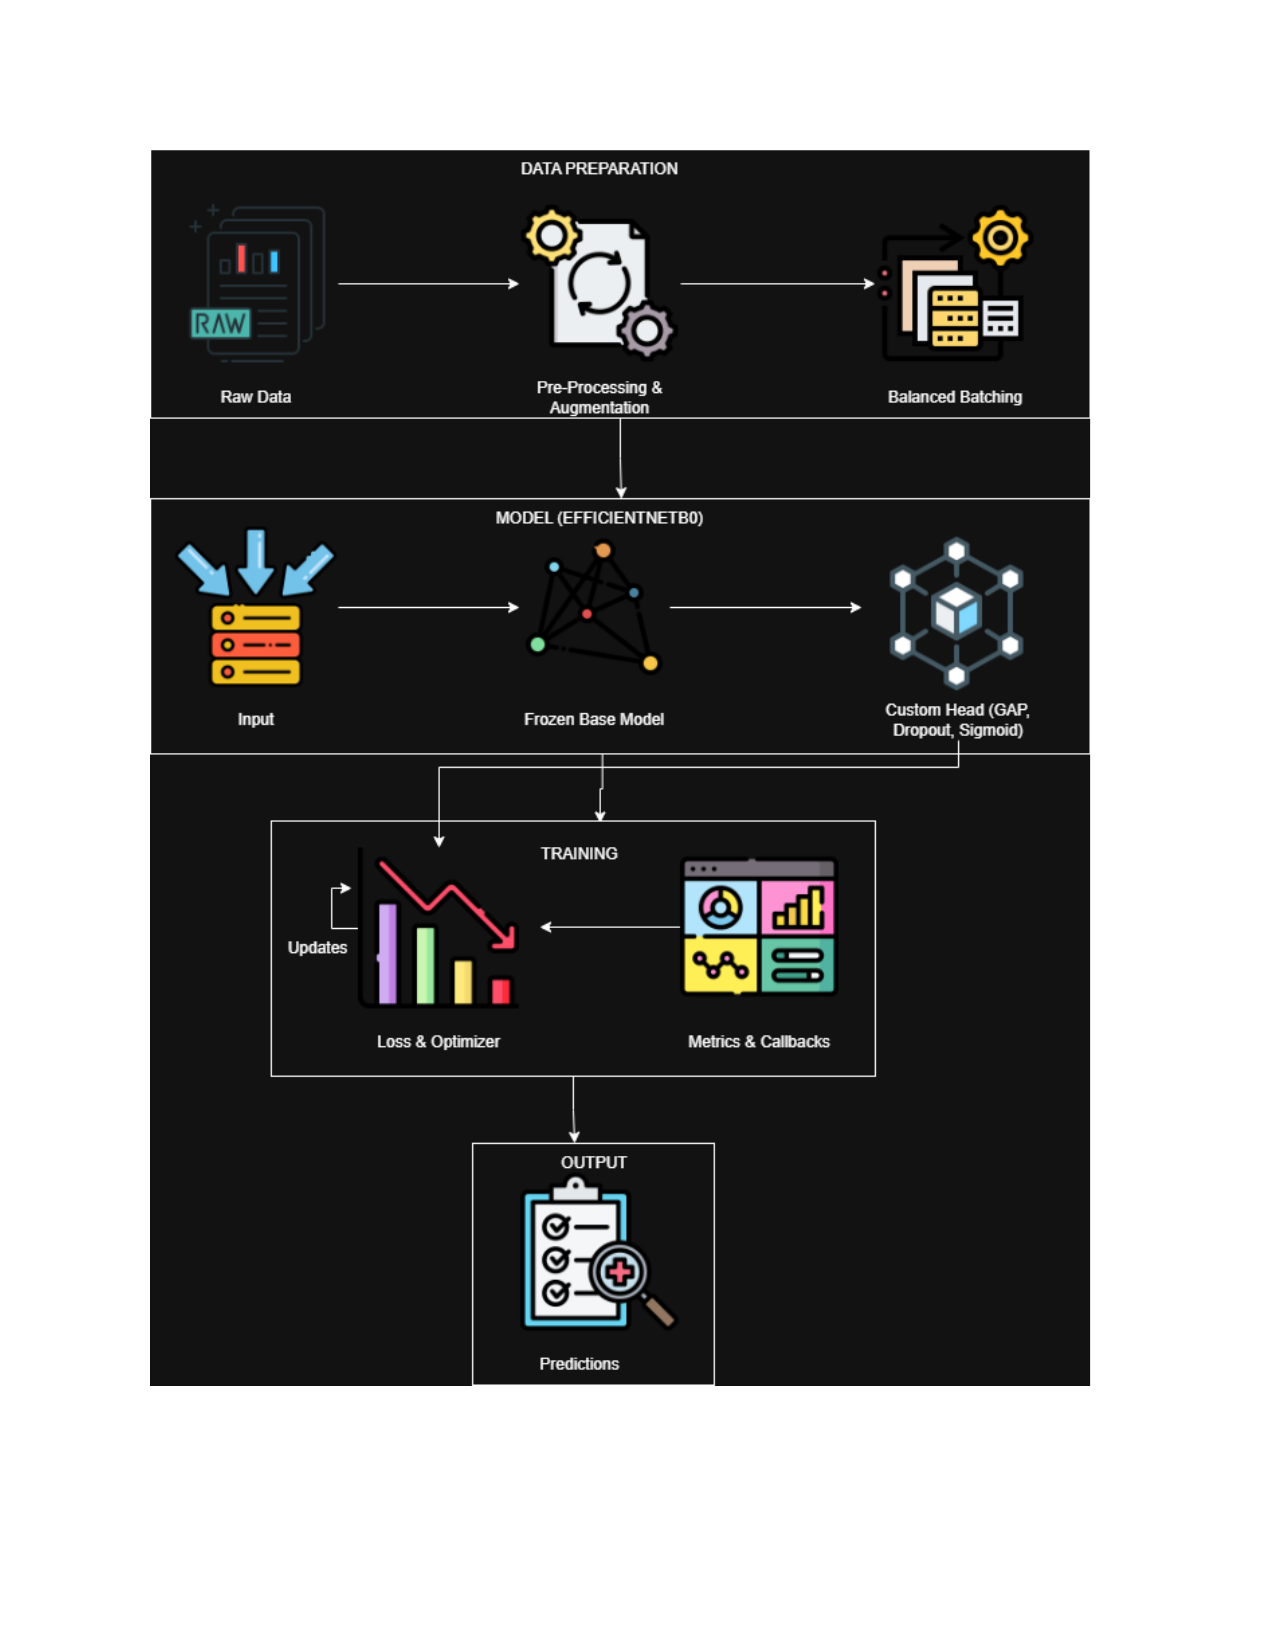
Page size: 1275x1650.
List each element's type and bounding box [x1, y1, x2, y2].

picture [150, 150, 1091, 1386]
